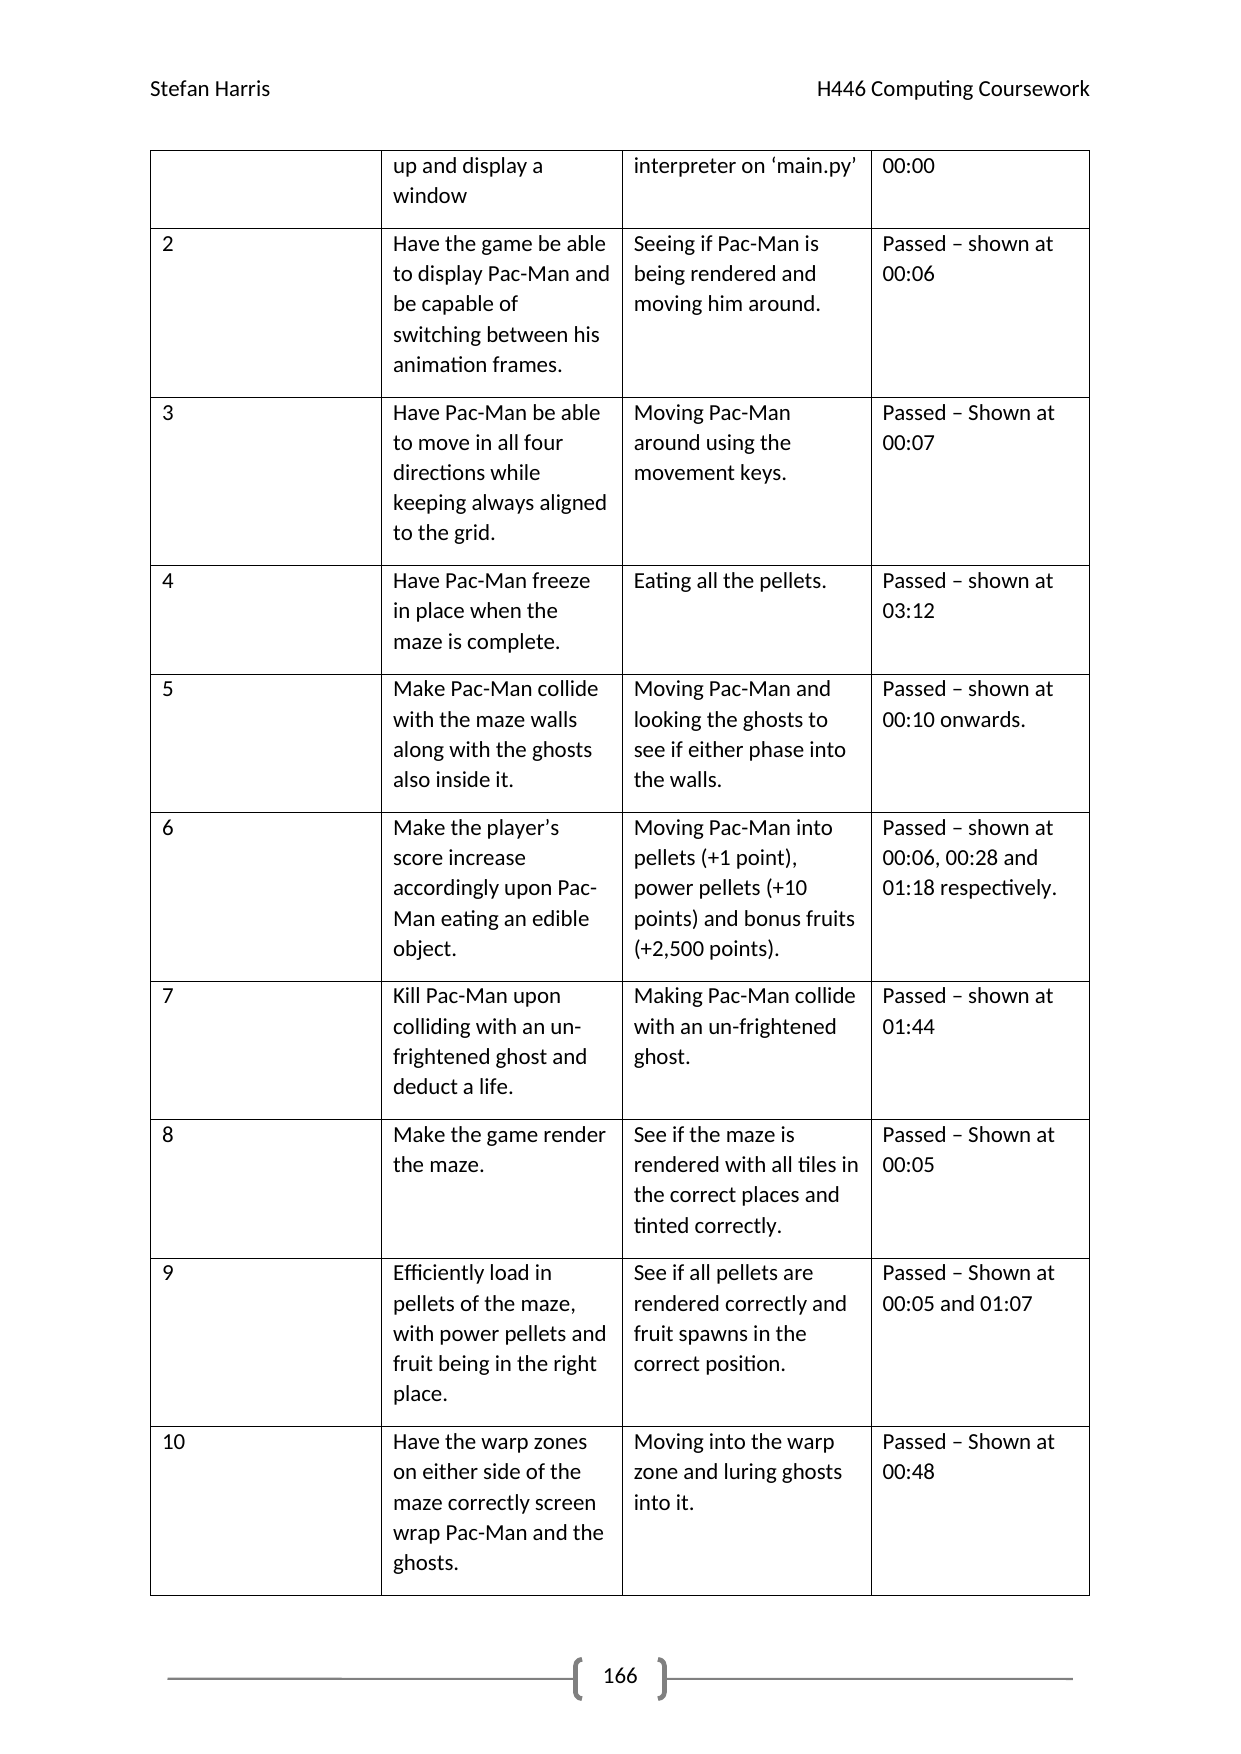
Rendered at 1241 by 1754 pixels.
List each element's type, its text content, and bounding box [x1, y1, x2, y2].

table_cell Moving into the warp zone and luring ghosts into it. [623, 1427, 871, 1595]
table_cell 2 [151, 229, 381, 397]
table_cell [382, 151, 622, 228]
table_cell Have Pac-Man freeze in place when the maze is complete. [382, 566, 622, 673]
table_cell 3 [151, 398, 381, 565]
table_cell See if all pellets are rendered correctly and fruit spawns in the correct position. [623, 1259, 871, 1426]
table_cell Moving Pac-Man and looking the ghosts to see if either phase into the walls. [623, 675, 871, 812]
table_cell Make the game render the maze. [382, 1120, 622, 1257]
table_cell 1 [151, 151, 381, 228]
table_cell Efficiently load in pellets of the maze, with power pellets and fruit being in the right place. [382, 1259, 622, 1426]
table_cell Seeing if Pac-Man is being rendered and moving him around. [623, 229, 871, 397]
table_cell Have Pac-Man be able to move in all four directions while keeping always aligned to the grid. [382, 398, 622, 565]
table_cell Make the player’s score increase accordingly upon Pac-Man eating an edible object. [382, 813, 622, 981]
table_cell 5 [151, 675, 381, 812]
table_cell 7 [151, 982, 381, 1119]
table_cell 8 [151, 1120, 381, 1257]
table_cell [872, 151, 1089, 228]
table_cell Making Pac-Man collide with an un-frightened ghost. [623, 982, 871, 1119]
table_cell Passed – shown at 00:10 onwards. [872, 675, 1089, 812]
table_cell Passed – shown at 00:06, 00:28 and 01:18 respectively. [872, 813, 1089, 981]
table_cell 4 [151, 566, 381, 673]
table_cell Have the warp zones on either side of the maze correctly screen wrap Pac-Man and the ghosts. [382, 1427, 622, 1595]
table_cell Make Pac-Man collide with the maze walls along with the ghosts also inside it. [382, 675, 622, 812]
table_cell Passed – shown at 00:06 [872, 229, 1089, 397]
table_cell Passed – Shown at 00:05 [872, 1120, 1089, 1257]
table_cell 9 [151, 1259, 381, 1426]
table_cell Passed – Shown at 00:48 [872, 1427, 1089, 1595]
table_cell Passed – shown at 03:12 [872, 566, 1089, 673]
table_cell 10 [151, 1427, 381, 1595]
table_cell Kill Pac-Man upon colliding with an un- frightened ghost and deduct a life. [382, 982, 622, 1119]
table_cell Eating all the pellets. [623, 566, 871, 673]
table_cell 6 [151, 813, 381, 981]
table_cell Passed – Shown at 00:05 and 01:07 [872, 1259, 1089, 1426]
table_cell Moving Pac-Man into pellets (+1 point), power pellets (+10 points) and bonus fruits (+2,500 points). [623, 813, 871, 981]
table_cell See if the maze is rendered with all tiles in the correct places and tinted correctly. [623, 1120, 871, 1257]
table_cell Passed – shown at 01:44 [872, 982, 1089, 1119]
table_cell Have the game be able to display Pac-Man and be capable of switching between his animation frames. [382, 229, 622, 397]
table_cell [623, 151, 871, 228]
table_cell Passed – Shown at 00:07 [872, 398, 1089, 565]
table_cell Moving Pac-Man around using the movement keys. [623, 398, 871, 565]
